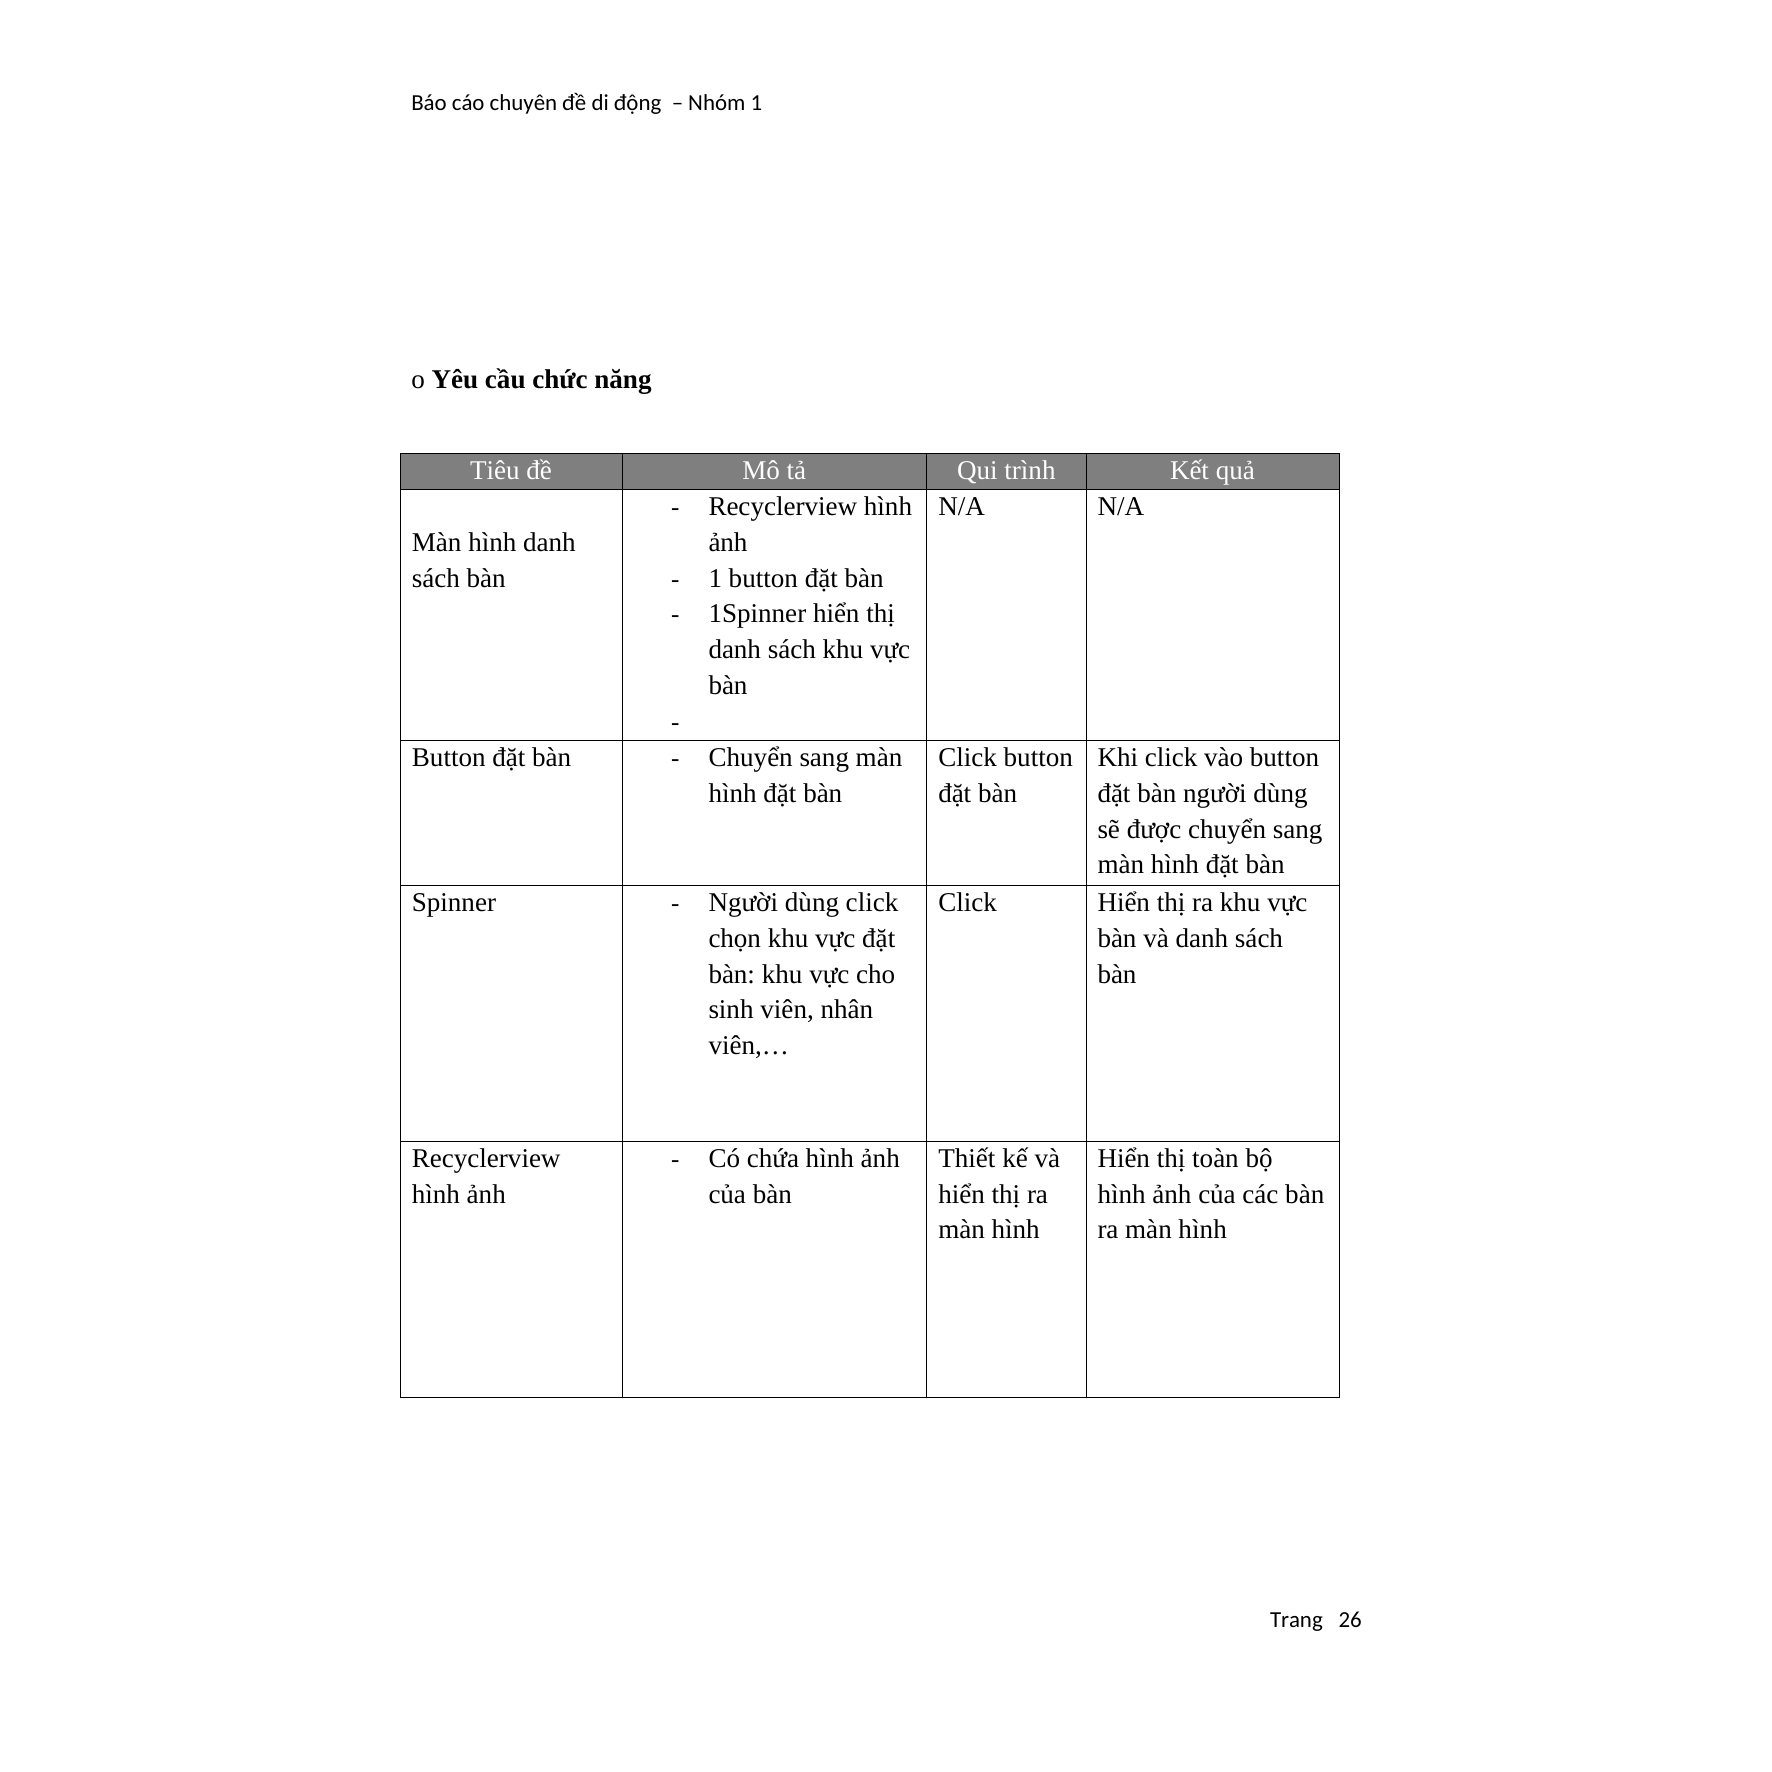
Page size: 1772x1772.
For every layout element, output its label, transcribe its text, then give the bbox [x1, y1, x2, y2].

table_header Mô tả [623, 454, 926, 489]
table_cell Click button đặt bàn [927, 741, 1086, 885]
table_cell Thiết kế và hiển thị ra màn hình [927, 1142, 1086, 1397]
table_cell Button đặt bàn [401, 741, 622, 885]
table_cell N/A [927, 490, 1086, 740]
table_cell Hiển thị ra khu vực bàn và danh sách bàn [1087, 886, 1339, 1141]
table_cell N/A [1087, 490, 1339, 740]
table_cell Recyclerview hình ảnh 1 button đặt bàn 1Spinner hiển thị danh sách khu vực bàn [623, 490, 926, 740]
table_header Qui trình [927, 454, 1086, 489]
table_cell Hiển thị toàn bộ hình ảnh của các bàn ra màn hình [1087, 1142, 1339, 1397]
table_cell Có chứa hình ảnh của bàn [623, 1142, 926, 1397]
table_cell Chuyển sang màn hình đặt bàn [623, 741, 926, 885]
table_cell Màn hình danh sách bàn [401, 490, 622, 740]
table_cell Người dùng click chọn khu vực đặt bàn: khu vực cho sinh viên, nhân viên,… [623, 886, 926, 1141]
table_cell Spinner [401, 886, 622, 1141]
table_cell Khi click vào button đặt bàn người dùng sẽ được chuyển sang màn hình đặt bàn [1087, 741, 1339, 885]
table_cell Recyclerview hình ảnh [401, 1142, 622, 1397]
table_header Tiêu đề [401, 454, 622, 489]
table_cell Click [927, 886, 1086, 1141]
table_header Kết quả [1087, 454, 1339, 489]
text o Yêu cầu chức năng [411, 363, 1363, 394]
